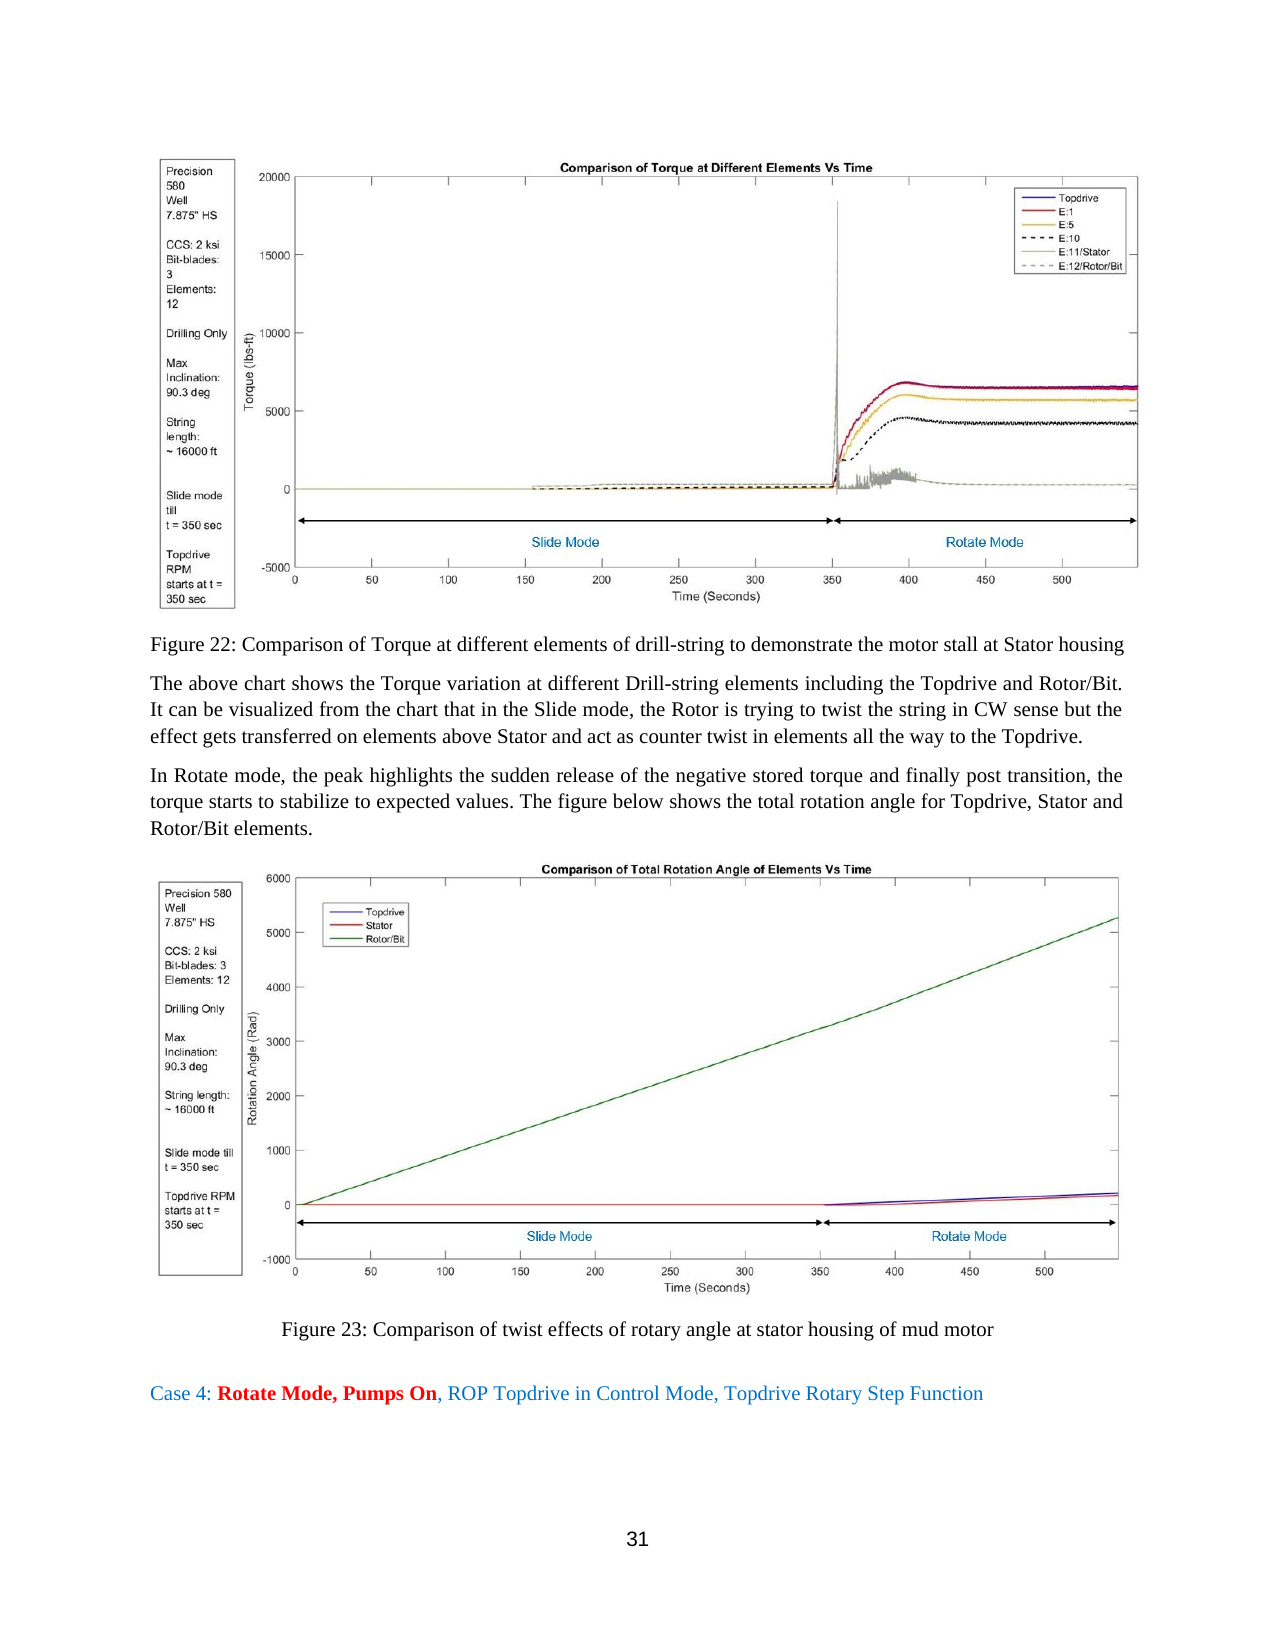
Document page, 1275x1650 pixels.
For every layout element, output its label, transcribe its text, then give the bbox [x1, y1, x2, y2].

text In Rotate mode, the peak highlights the sudden release of the negative stored torque and finally post transition, the torque starts to stabilize to expected values. The figure below shows the total rotation angle for Topdrive, Stator and Rotor/Bit elements. [150, 763, 1125, 840]
text The above chart shows the Torque variation at different Drill-string elements including the Topdrive and Rotor/Bit. It can be visualized from the chart that in the Slide mode, the Rotor is trying to twist the string in CW sense but the effect gets transferred on elements above Stator and act as counter twist in elements all the way to the Topdrive. [150, 671, 1125, 748]
text Figure 23: Comparison of twist effects of rotary angle at stator housing of mud motor [150, 1317, 1125, 1341]
picture [150, 854, 1125, 1303]
text Case 4: Rotate Mode, Pumps On, ROP Topdrive in Control Mode, Topdrive Rotary Step Function [150, 1381, 1125, 1405]
picture [150, 150, 1148, 617]
text Figure 22: Comparison of Torque at different elements of drill-string to demonstrate the motor stall at Stator housing [150, 632, 1125, 656]
